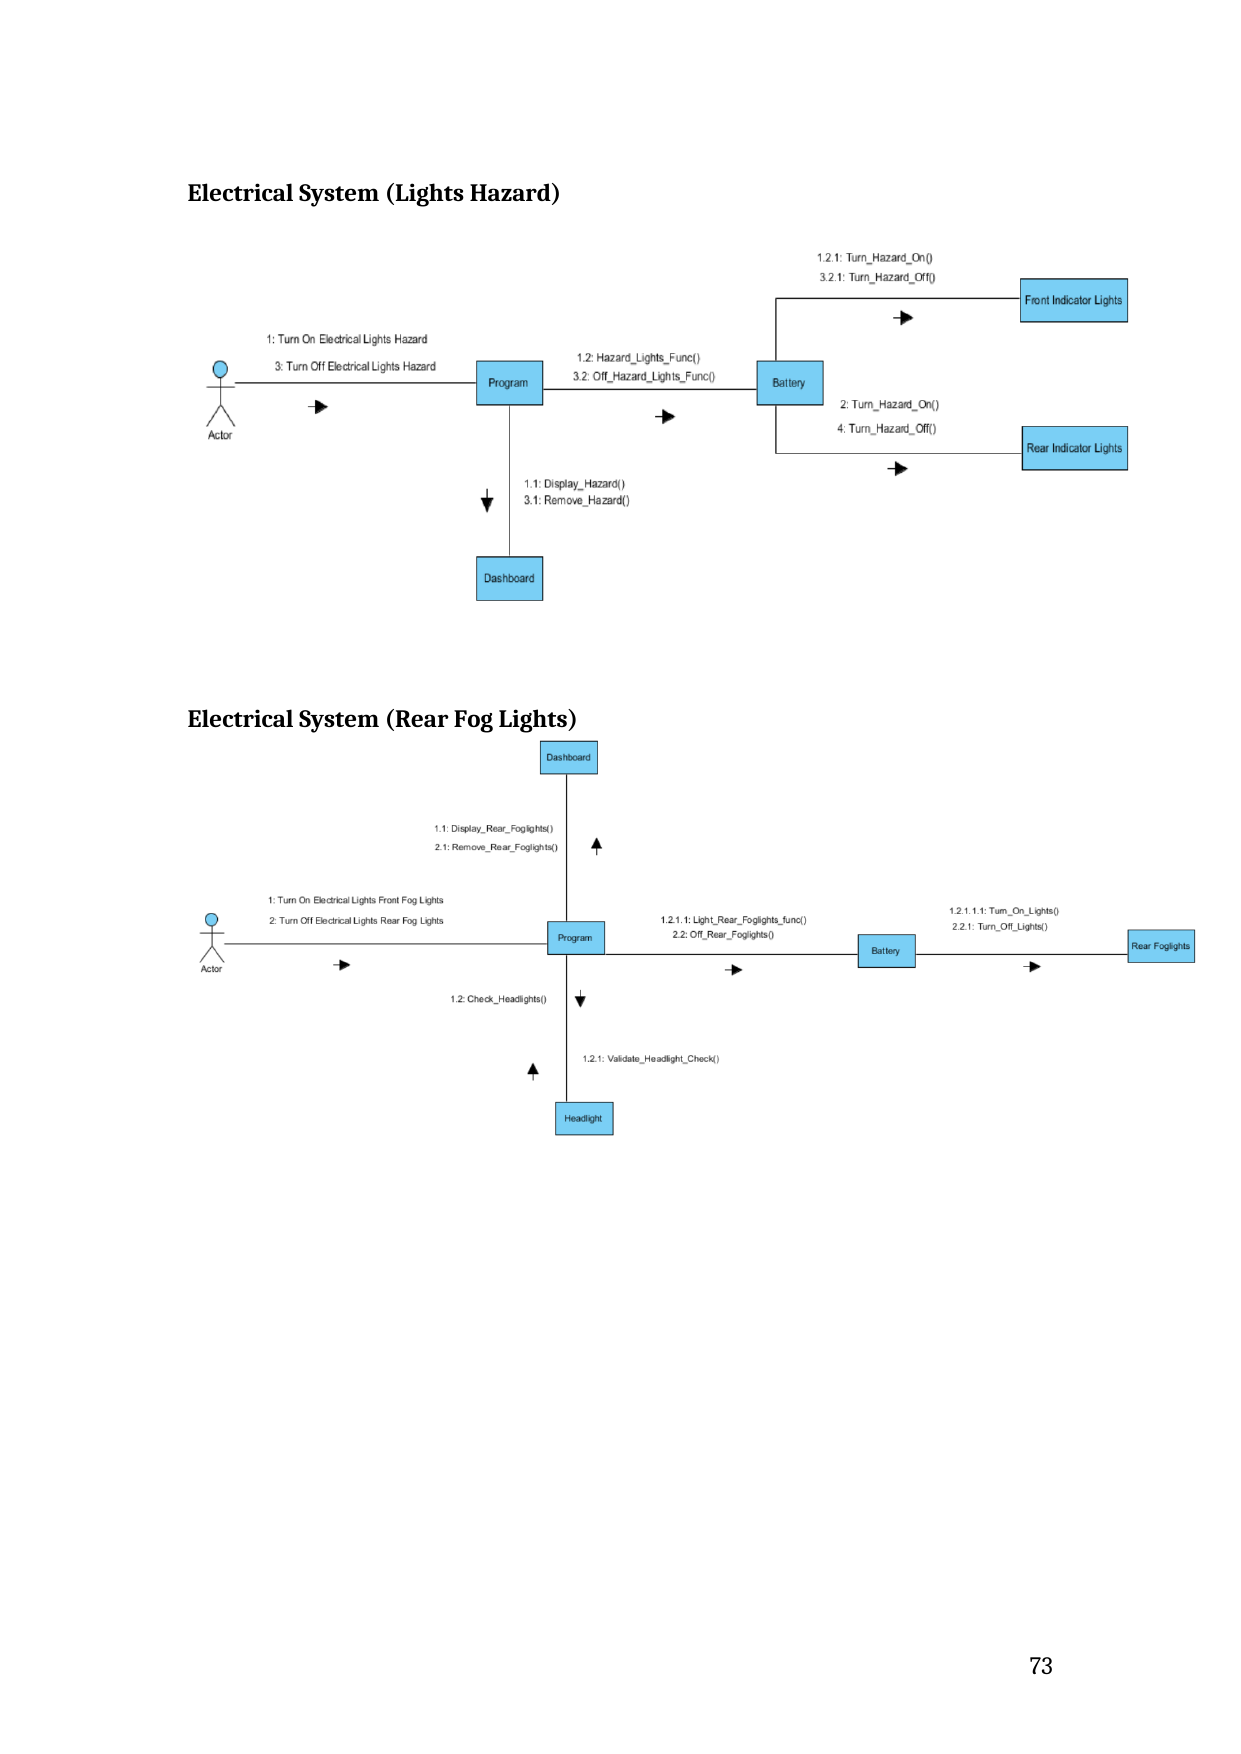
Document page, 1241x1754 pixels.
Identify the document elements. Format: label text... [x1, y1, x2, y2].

picture [187, 207, 1161, 647]
picture [187, 733, 1219, 1142]
text Electrical System (Lights Hazard) [187, 179, 1053, 207]
text Electrical System (Rear Fog Lights) [187, 705, 1053, 733]
